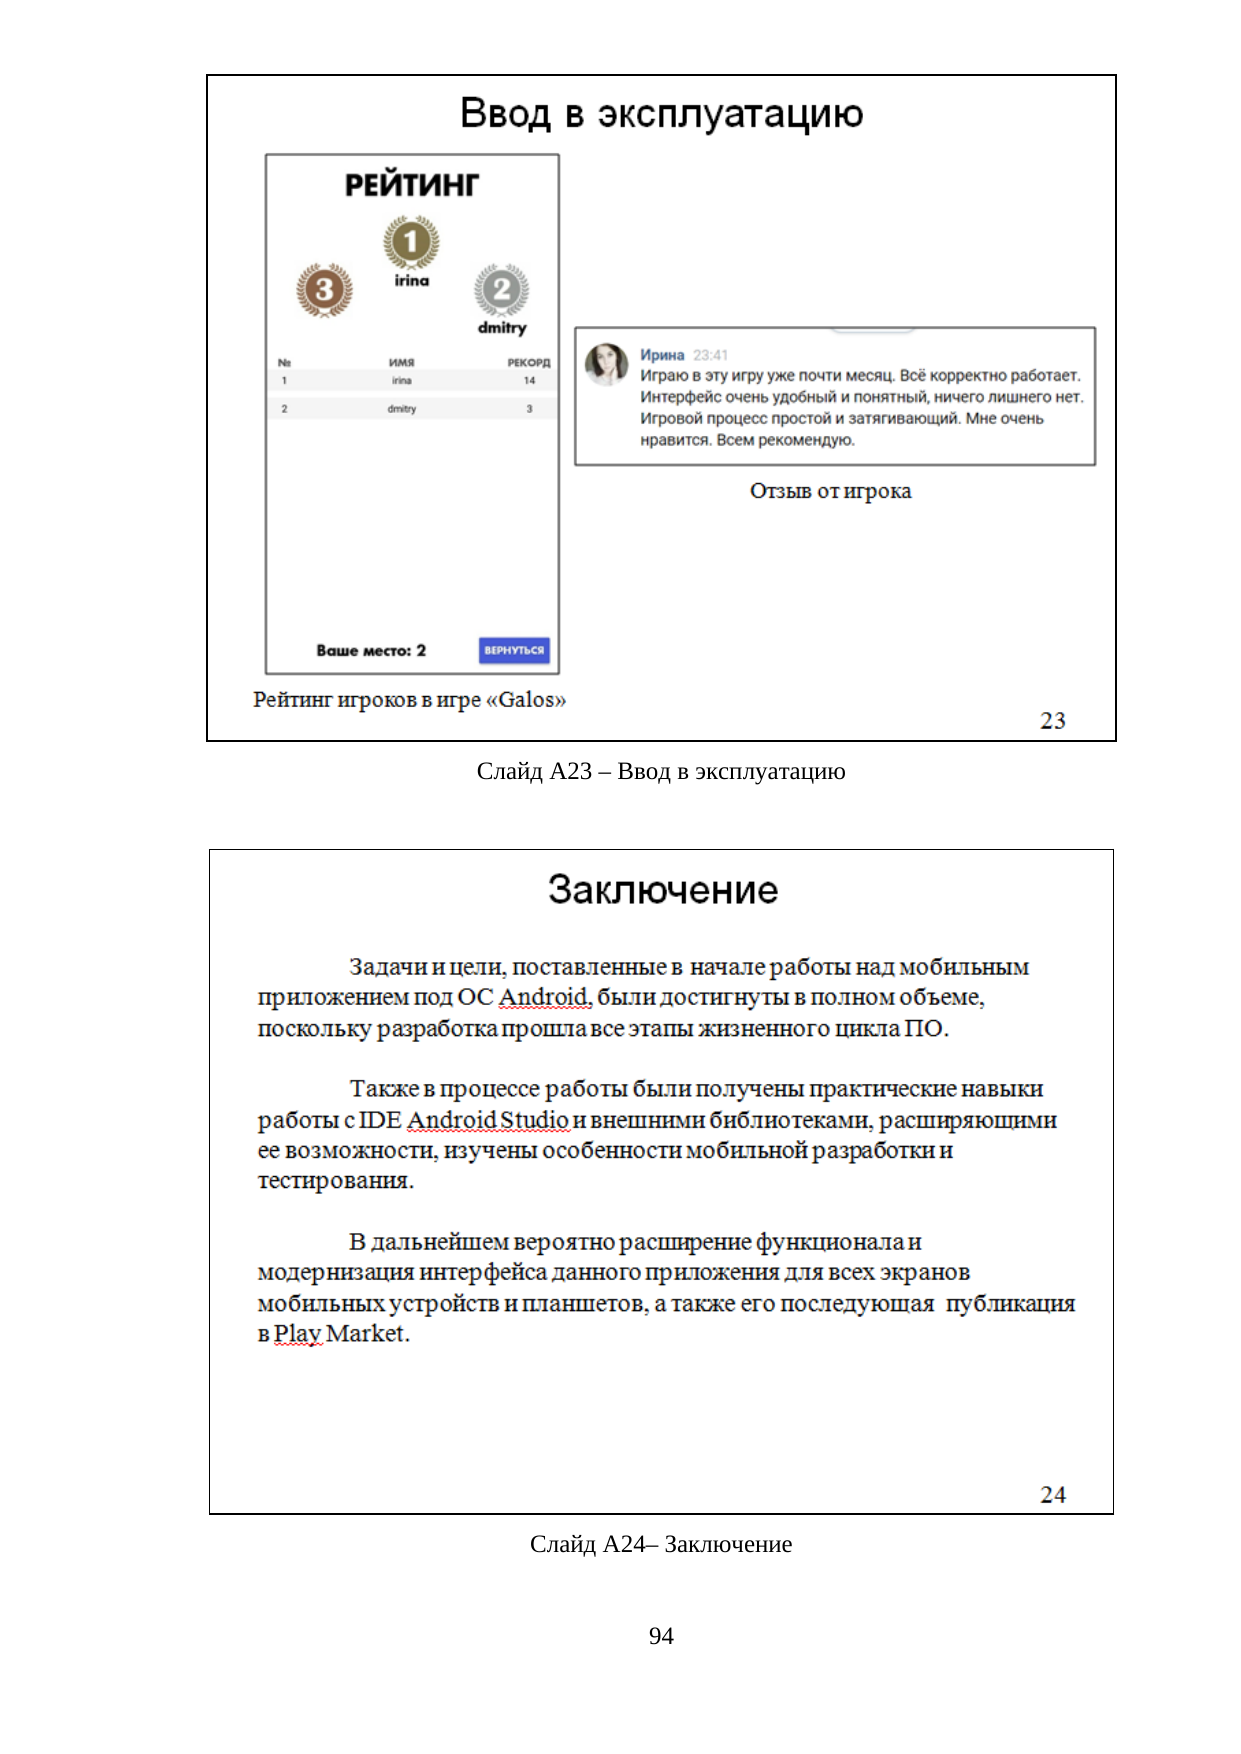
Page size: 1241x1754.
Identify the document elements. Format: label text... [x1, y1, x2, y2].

text Слайд А23 – Ввод в эксплуатацию [142, 756, 1181, 785]
picture [208, 76, 1115, 740]
picture [210, 850, 1113, 1513]
text Слайд А24– Заключение [142, 1529, 1181, 1558]
